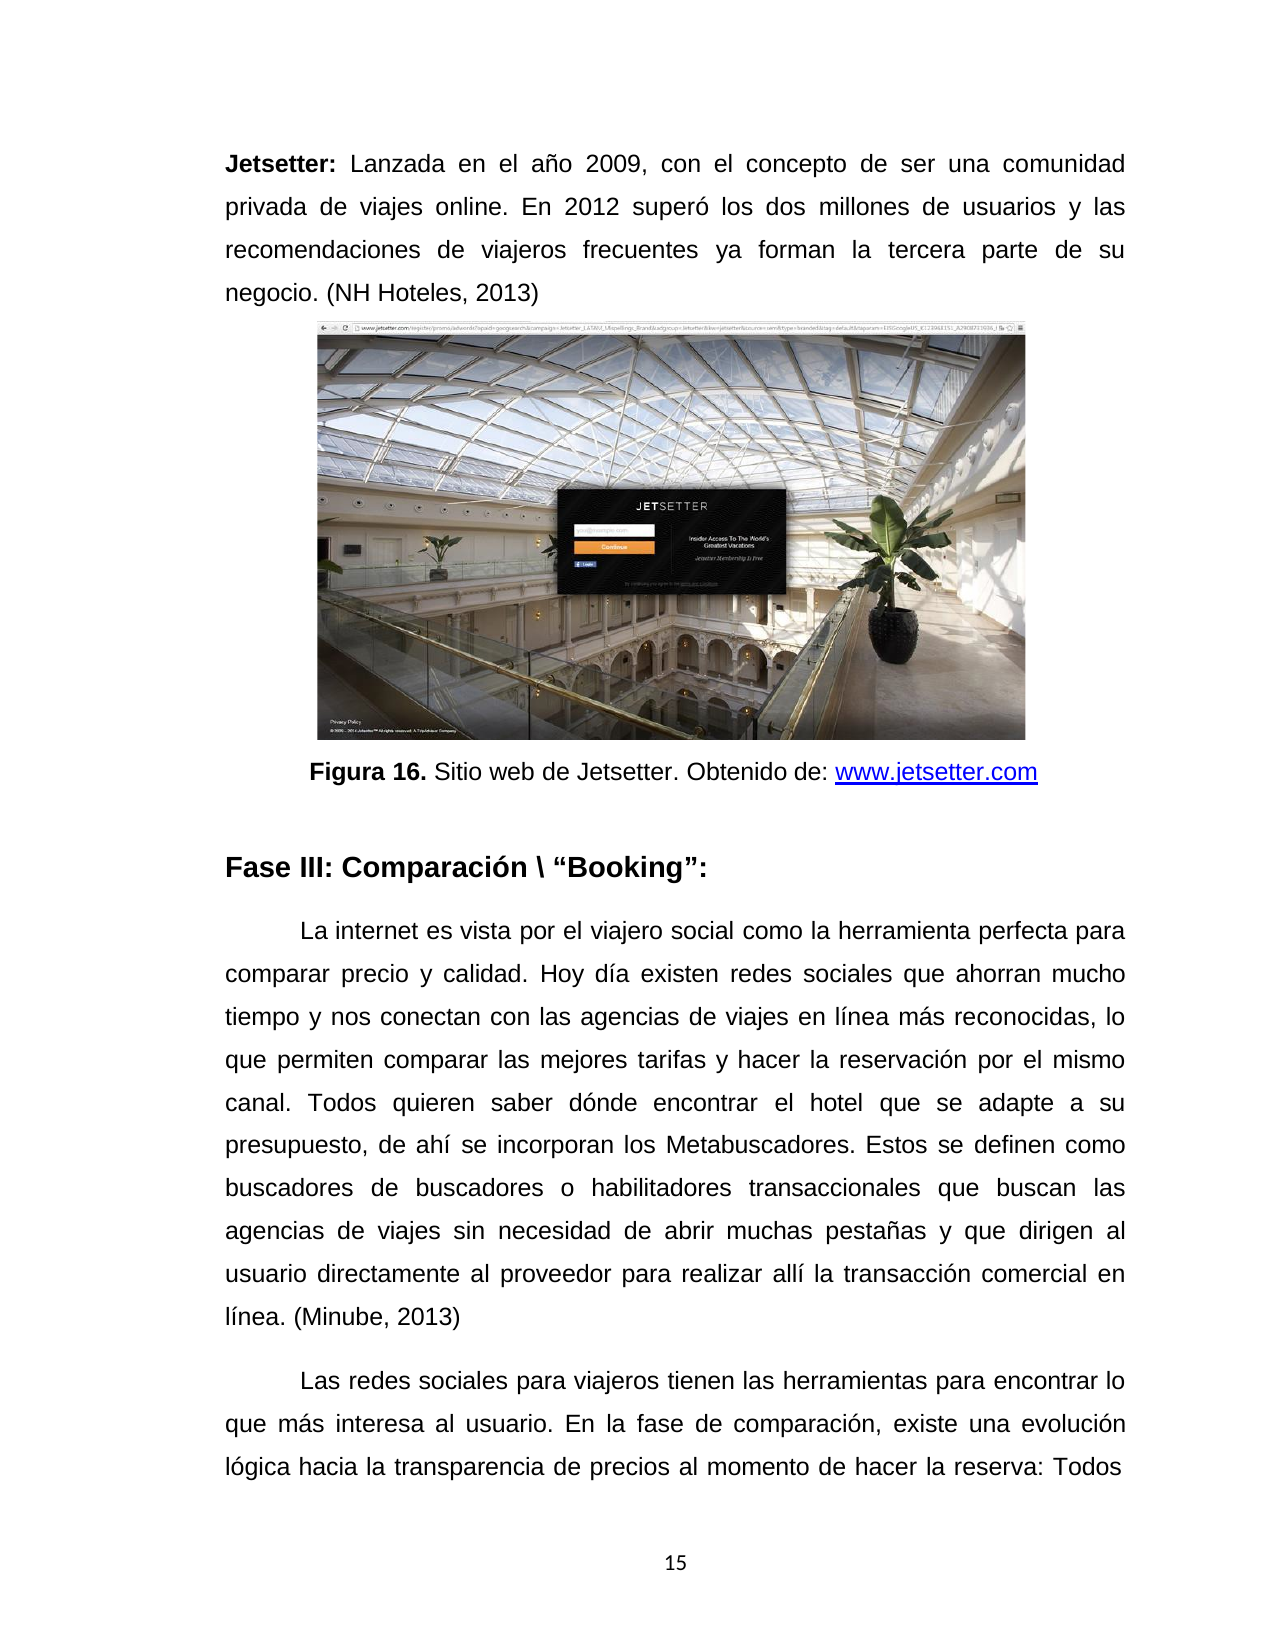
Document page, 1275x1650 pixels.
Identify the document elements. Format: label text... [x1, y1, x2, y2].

text Jetsetter: Lanzada en el año 2009, con el concepto de ser una comunidad privada de viajes online. En 2012 superó los dos millones de usuarios y las recomendaciones de viajeros frecuentes ya forman la tercera parte de su negocio. (NH Hoteles, 2013) [225, 149, 1126, 307]
text Figura 16. Sitio web de Jetsetter. Obtenido de: www.jetsetter.com [309, 757, 1137, 786]
picture [317, 321, 1026, 740]
text Las redes sociales para viajeros tienen las herramientas para encontrar lo que más interesa al usuario. En la fase de comparación, existe una evolución lógica hacia la transparencia de precios al momento de hacer la reserva: Todos [225, 1366, 1126, 1481]
text La internet es vista por el viajero social como la herramienta perfecta para comparar precio y calidad. Hoy día existen redes sociales que ahorran mucho tiempo y nos conectan con las agencias de viajes en línea más reconocidas, lo que permiten comparar las mejores tarifas y hacer la reservación por el mismo canal. Todos quieren saber dónde encontrar el hotel que se adapte a su presupuesto, de ahí se incorporan los Metabuscadores. Estos se definen como buscadores de buscadores o habilitadores transaccionales que buscan las agencias de viajes sin necesidad de abrir muchas pestañas y que dirigen al usuario directamente al proveedor para realizar allí la transacción comercial en línea. (Minube, 2013) [225, 916, 1126, 1330]
subtitle Fase III: Comparación \ “Booking”: [225, 850, 1125, 884]
